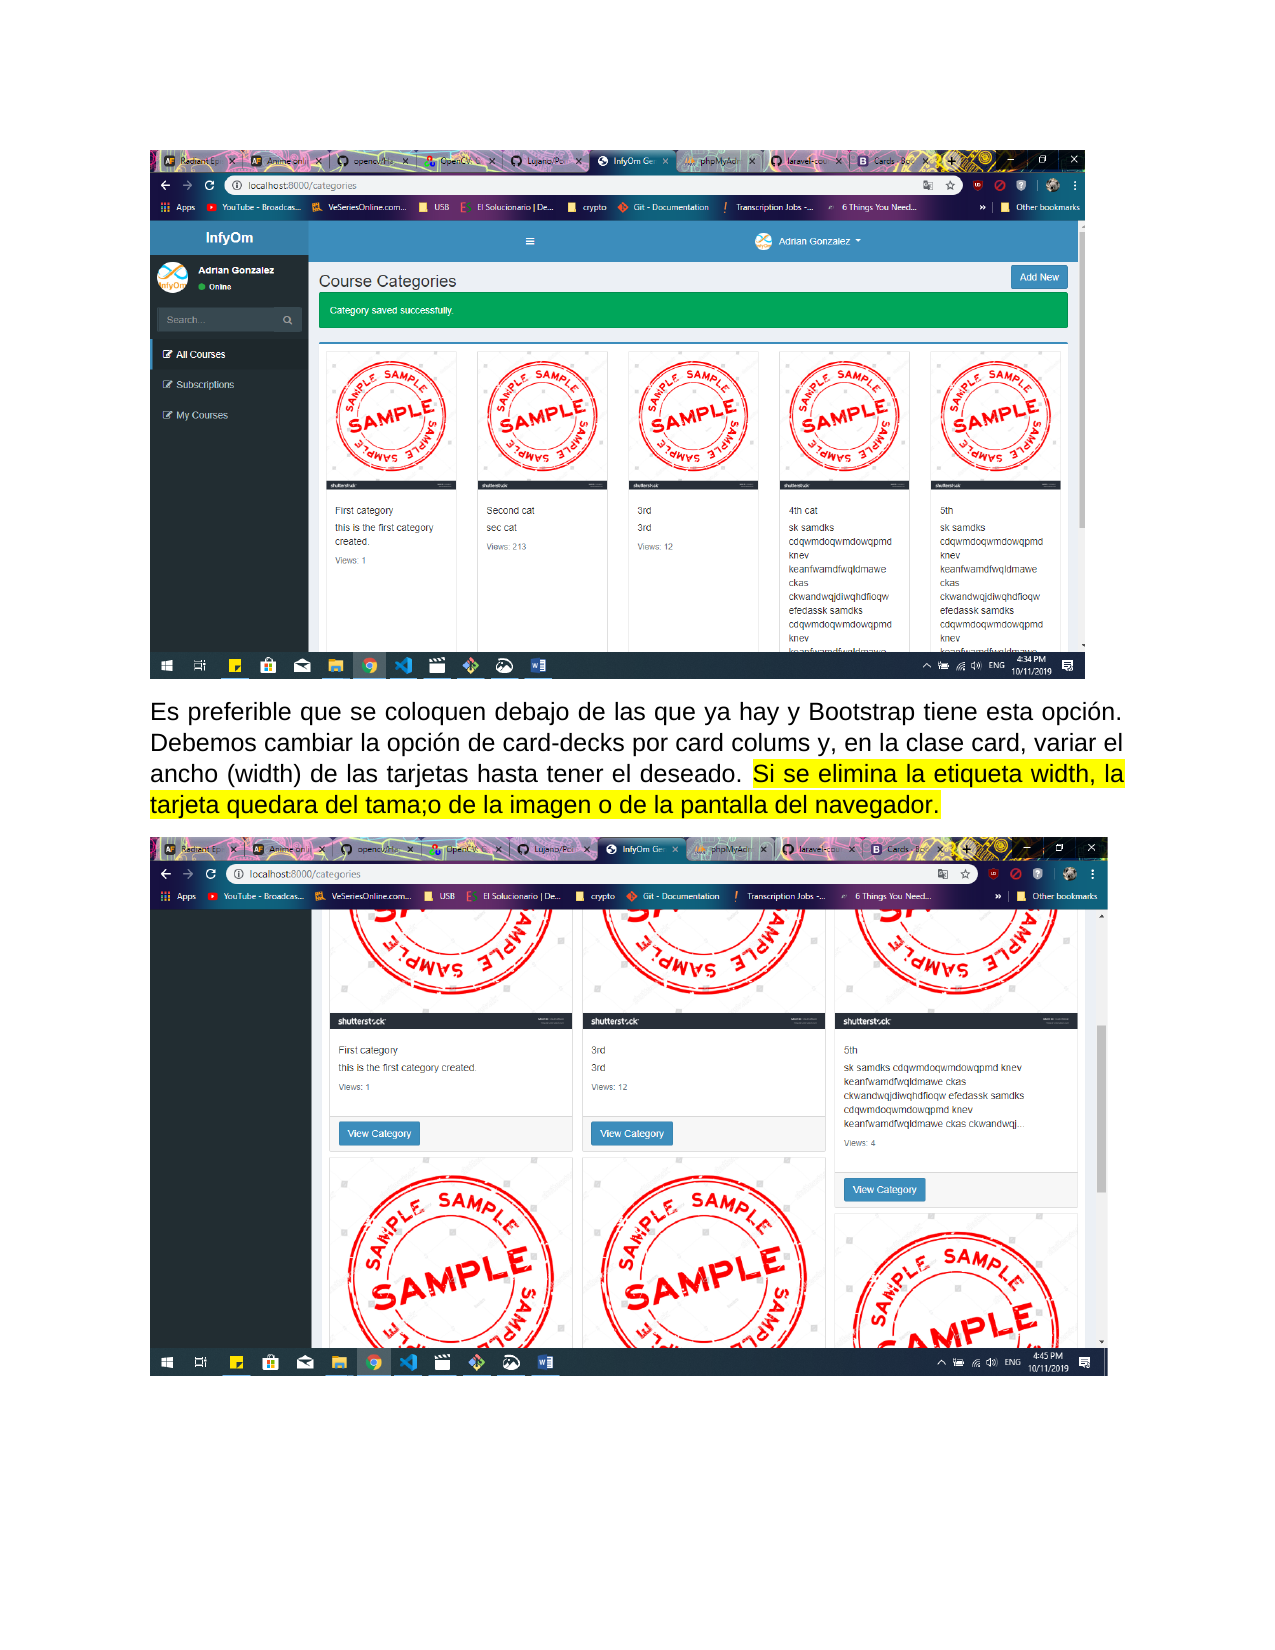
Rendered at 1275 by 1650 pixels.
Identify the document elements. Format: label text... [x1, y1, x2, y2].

text Es preferible que se coloquen debajo de las que ya hay y Bootstrap tiene esta opción. Debemos cambiar la opción de card-decks por card colums y, en la clase card, variar el ancho (width) de las tarjetas hasta tener el deseado. Si se elimina la etiqueta width, la tarjeta quedara del tama;o de la imagen o de la pantalla del navegador. [150, 697, 1125, 819]
picture [150, 837, 1108, 1376]
picture [150, 150, 1085, 679]
